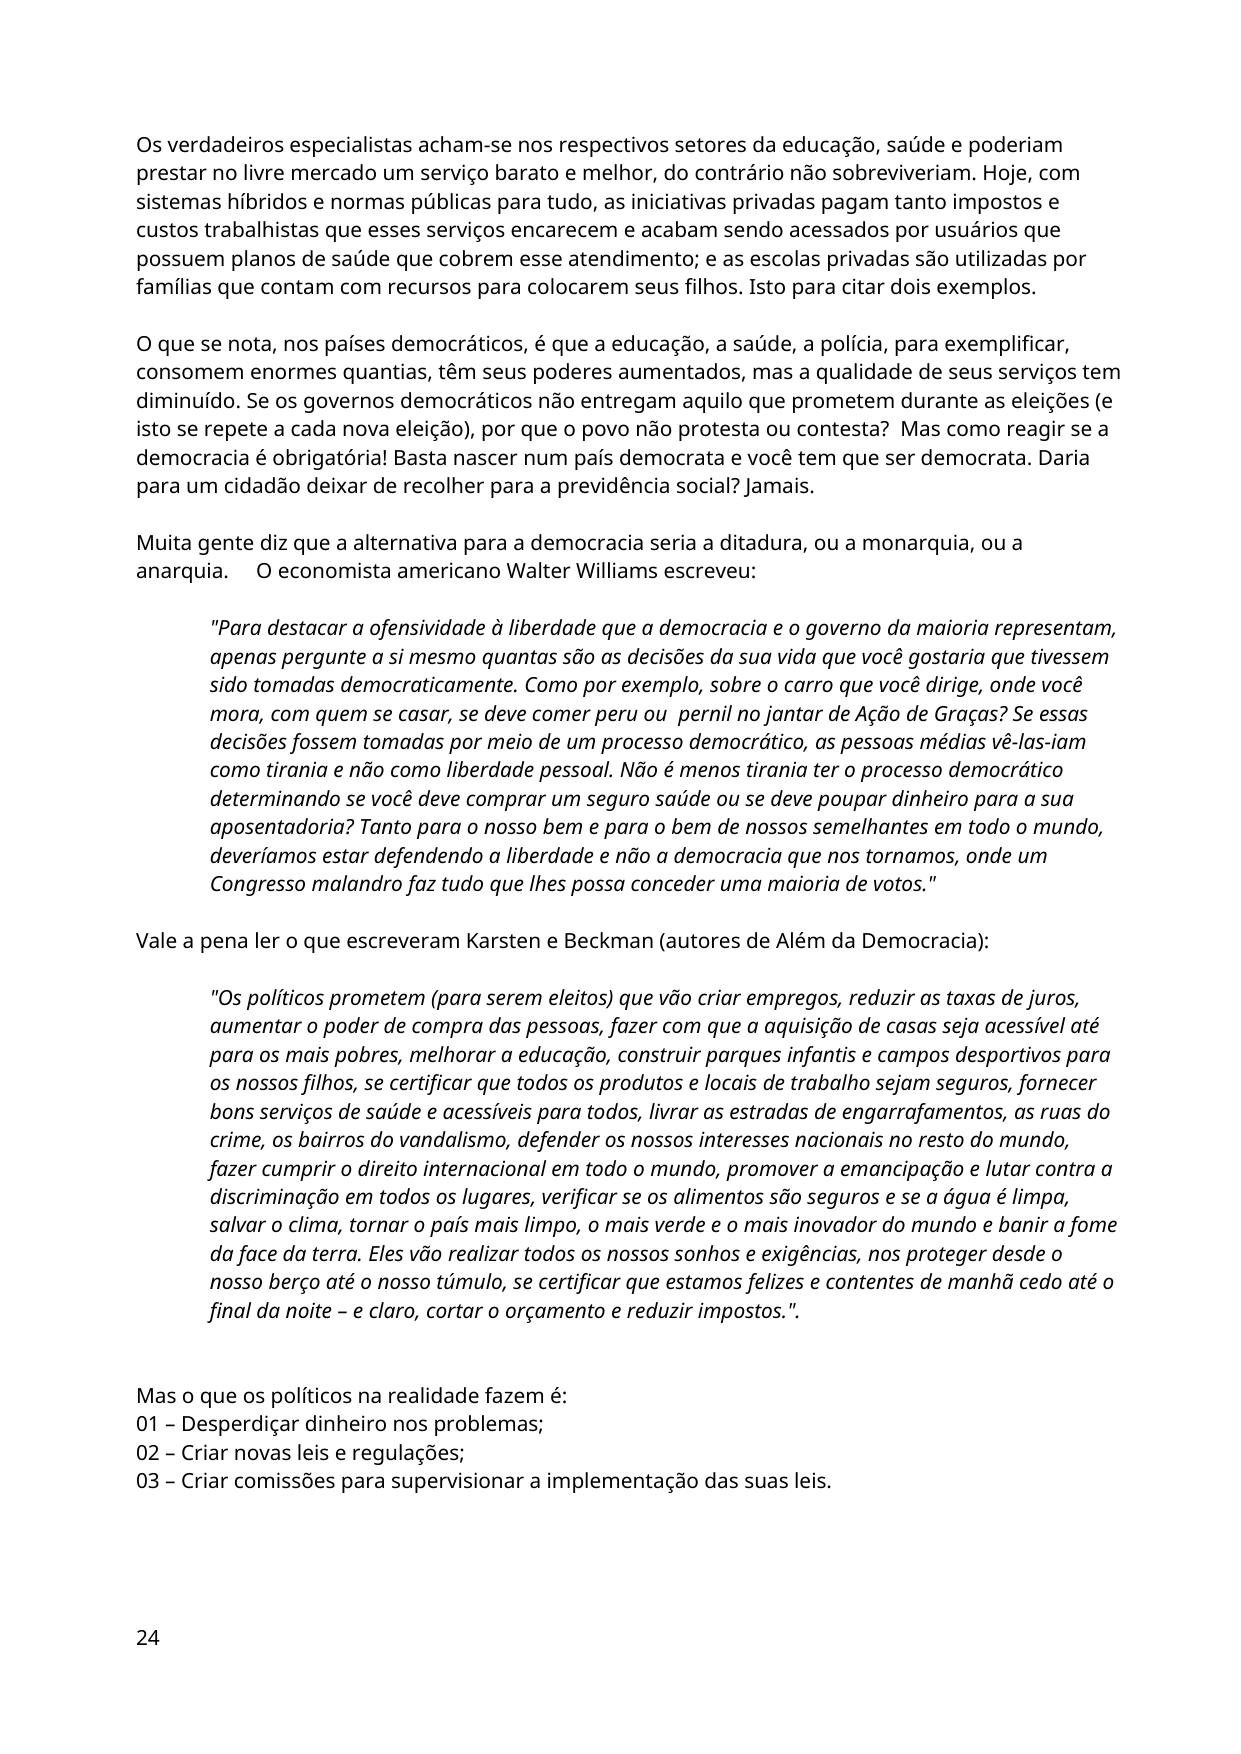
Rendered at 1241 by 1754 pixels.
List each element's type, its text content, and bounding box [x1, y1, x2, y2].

text Os verdadeiros especialistas acham-se nos respectivos setores da educação, saúde e poderiam prestar no livre mercado um serviço barato e melhor, do contrário não sobreviveriam. Hoje, com sistemas híbridos e normas públicas para tudo, as iniciativas privadas pagam tanto impostos e custos trabalhistas que esses serviços encarecem e acabam sendo acessados por usuários que possuem planos de saúde que cobrem esse atendimento; e as escolas privadas são utilizadas por famílias que contam com recursos para colocarem seus filhos. Isto para citar dois exemplos. [136, 130, 1122, 301]
text Mas o que os políticos na realidade fazem é: [136, 1381, 1122, 1409]
text "Para destacar a ofensividade à liberdade que a democracia e o governo da maioria representam, apenas pergunte a si mesmo quantas são as decisões da sua vida que você gostaria que tivessem sido tomadas democraticamente. Como por exemplo, sobre o carro que você dirige, onde você mora, com quem se casar, se deve comer peru ou pernil no jantar de Ação de Graças? Se essas decisões fossem tomadas por meio de um processo democrático, as pessoas médias vê-las-iam como tirania e não como liberdade pessoal. Não é menos tirania ter o processo democrático determinando se você deve comprar um seguro saúde ou se deve poupar dinheiro para a sua aposentadoria? Tanto para o nosso bem e para o bem de nossos semelhantes em todo o mundo, deveríamos estar defendendo a liberdade e não a democracia que nos tornamos, onde um Congresso malandro faz tudo que lhes possa conceder uma maioria de votos." [209, 613, 1122, 898]
text Muita gente diz que a alternativa para a democracia seria a ditadura, ou a monarquia, ou a anarquia. O economista americano Walter Williams escreveu: [136, 528, 1122, 585]
text 03 – Criar comissões para supervisionar a implementação das suas leis. [136, 1466, 1122, 1495]
text 02 – Criar novas leis e regulações; [136, 1438, 1122, 1466]
text 01 – Desperdiçar dinheiro nos problemas; [136, 1409, 1122, 1438]
text "Os políticos prometem (para serem eleitos) que vão criar empregos, reduzir as taxas de juros, aumentar o poder de compra das pessoas, fazer com que a aquisição de casas seja acessível até para os mais pobres, melhorar a educação, construir parques infantis e campos desportivos para os nossos filhos, se certificar que todos os produtos e locais de trabalho sejam seguros, fornecer bons serviços de saúde e acessíveis para todos, livrar as estradas de engarrafamentos, as ruas do crime, os bairros do vandalismo, defender os nossos interesses nacionais no resto do mundo, fazer cumprir o direito internacional em todo o mundo, promover a emancipação e lutar contra a discriminação em todos os lugares, verificar se os alimentos são seguros e se a água é limpa, salvar o clima, tornar o país mais limpo, o mais verde e o mais inovador do mundo e banir a fome da face da terra. Eles vão realizar todos os nossos sonhos e exigências, nos proteger desde o nosso berço até o nosso túmulo, se certificar que estamos felizes e contentes de manhã cedo até o final da noite – e claro, cortar o orçamento e reduzir impostos.". [209, 983, 1122, 1324]
text Vale a pena ler o que escreveram Karsten e Beckman (autores de Além da Democracia): [136, 926, 1122, 954]
text O que se nota, nos países democráticos, é que a educação, a saúde, a polícia, para exemplificar, consomem enormes quantias, têm seus poderes aumentados, mas a qualidade de seus serviços tem diminuído. Se os governos democráticos não entregam aquilo que prometem durante as eleições (e isto se repete a cada nova eleição), por que o povo não protesta ou contesta? Mas como reagir se a democracia é obrigatória! Basta nascer num país democrata e você tem que ser democrata. Daria para um cidadão deixar de recolher para a previdência social? Jamais. [136, 329, 1122, 499]
